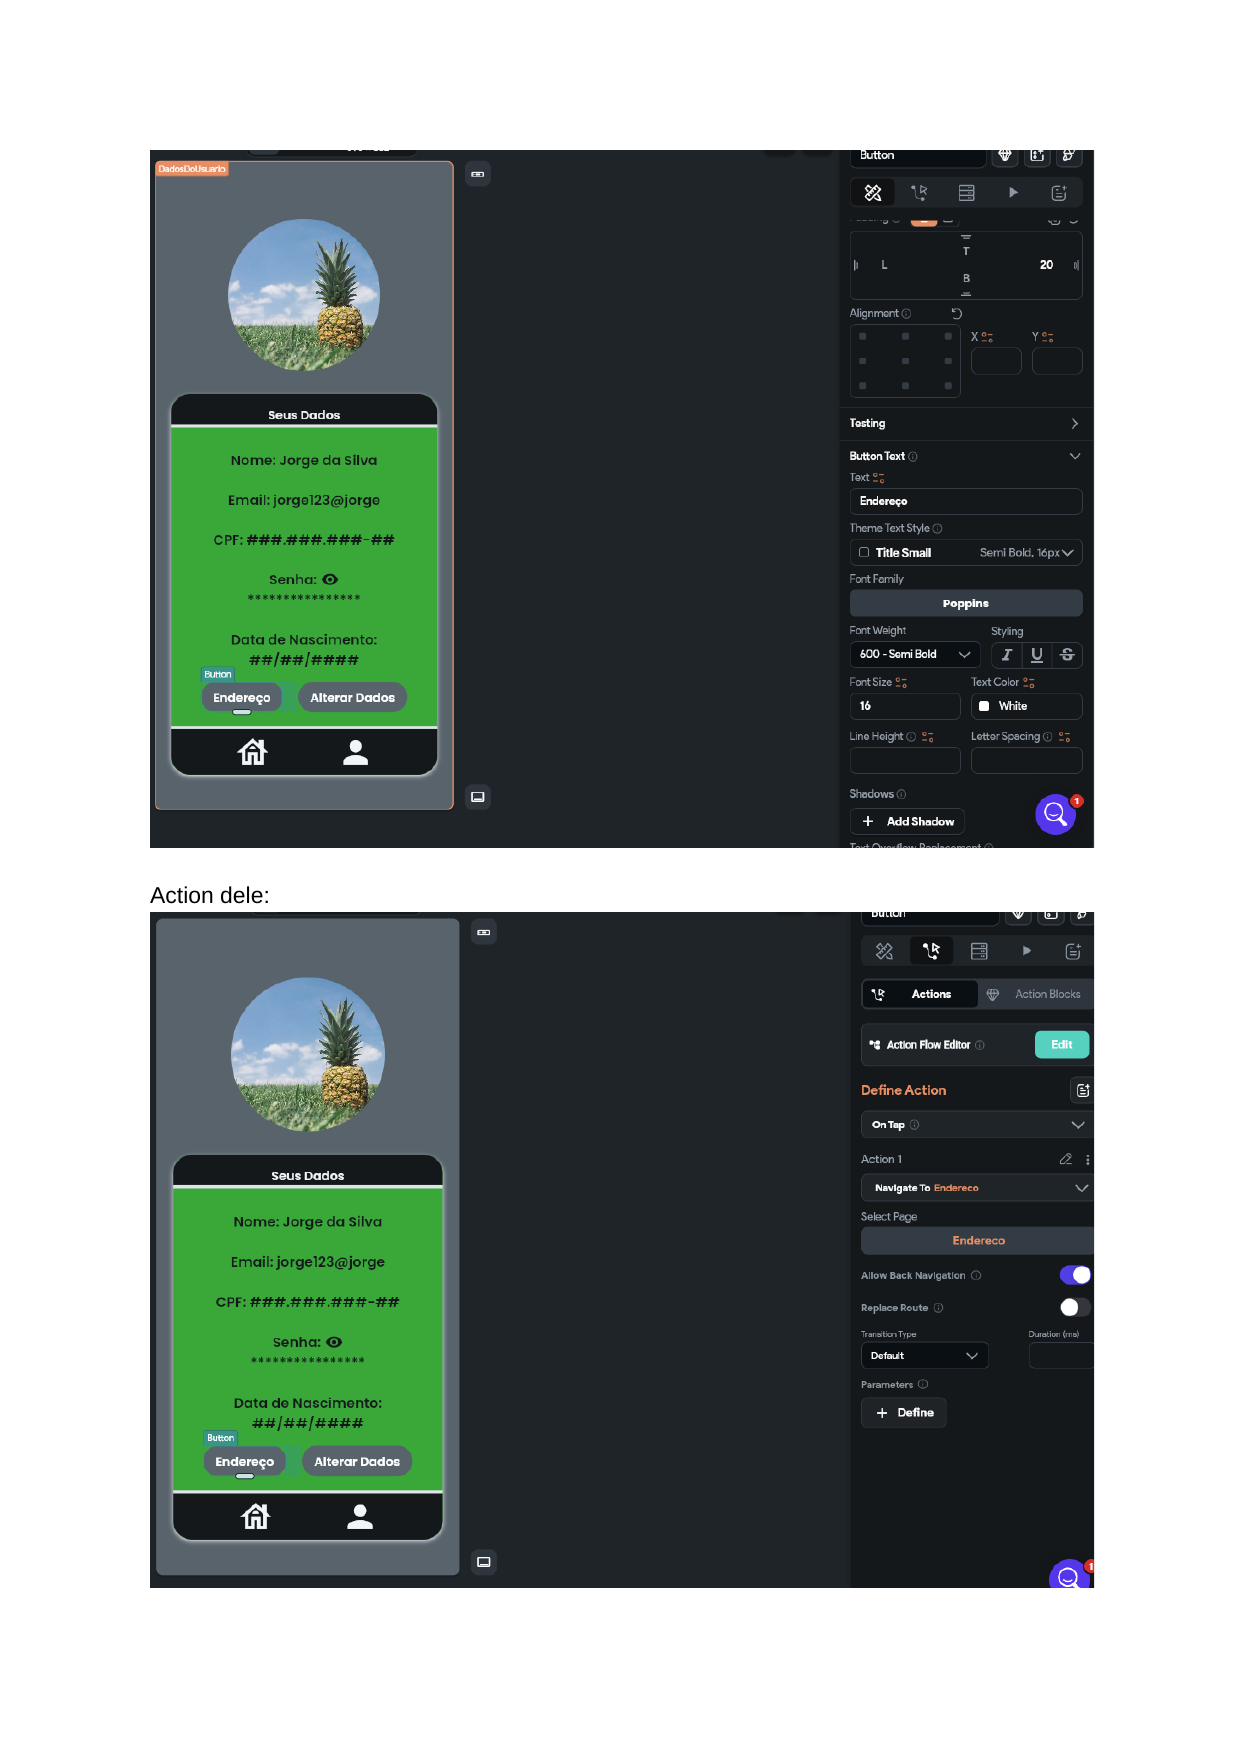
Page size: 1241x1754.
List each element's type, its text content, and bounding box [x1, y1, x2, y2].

picture [150, 150, 1095, 848]
picture [150, 912, 1095, 1588]
text Action dele: [150, 882, 1094, 908]
